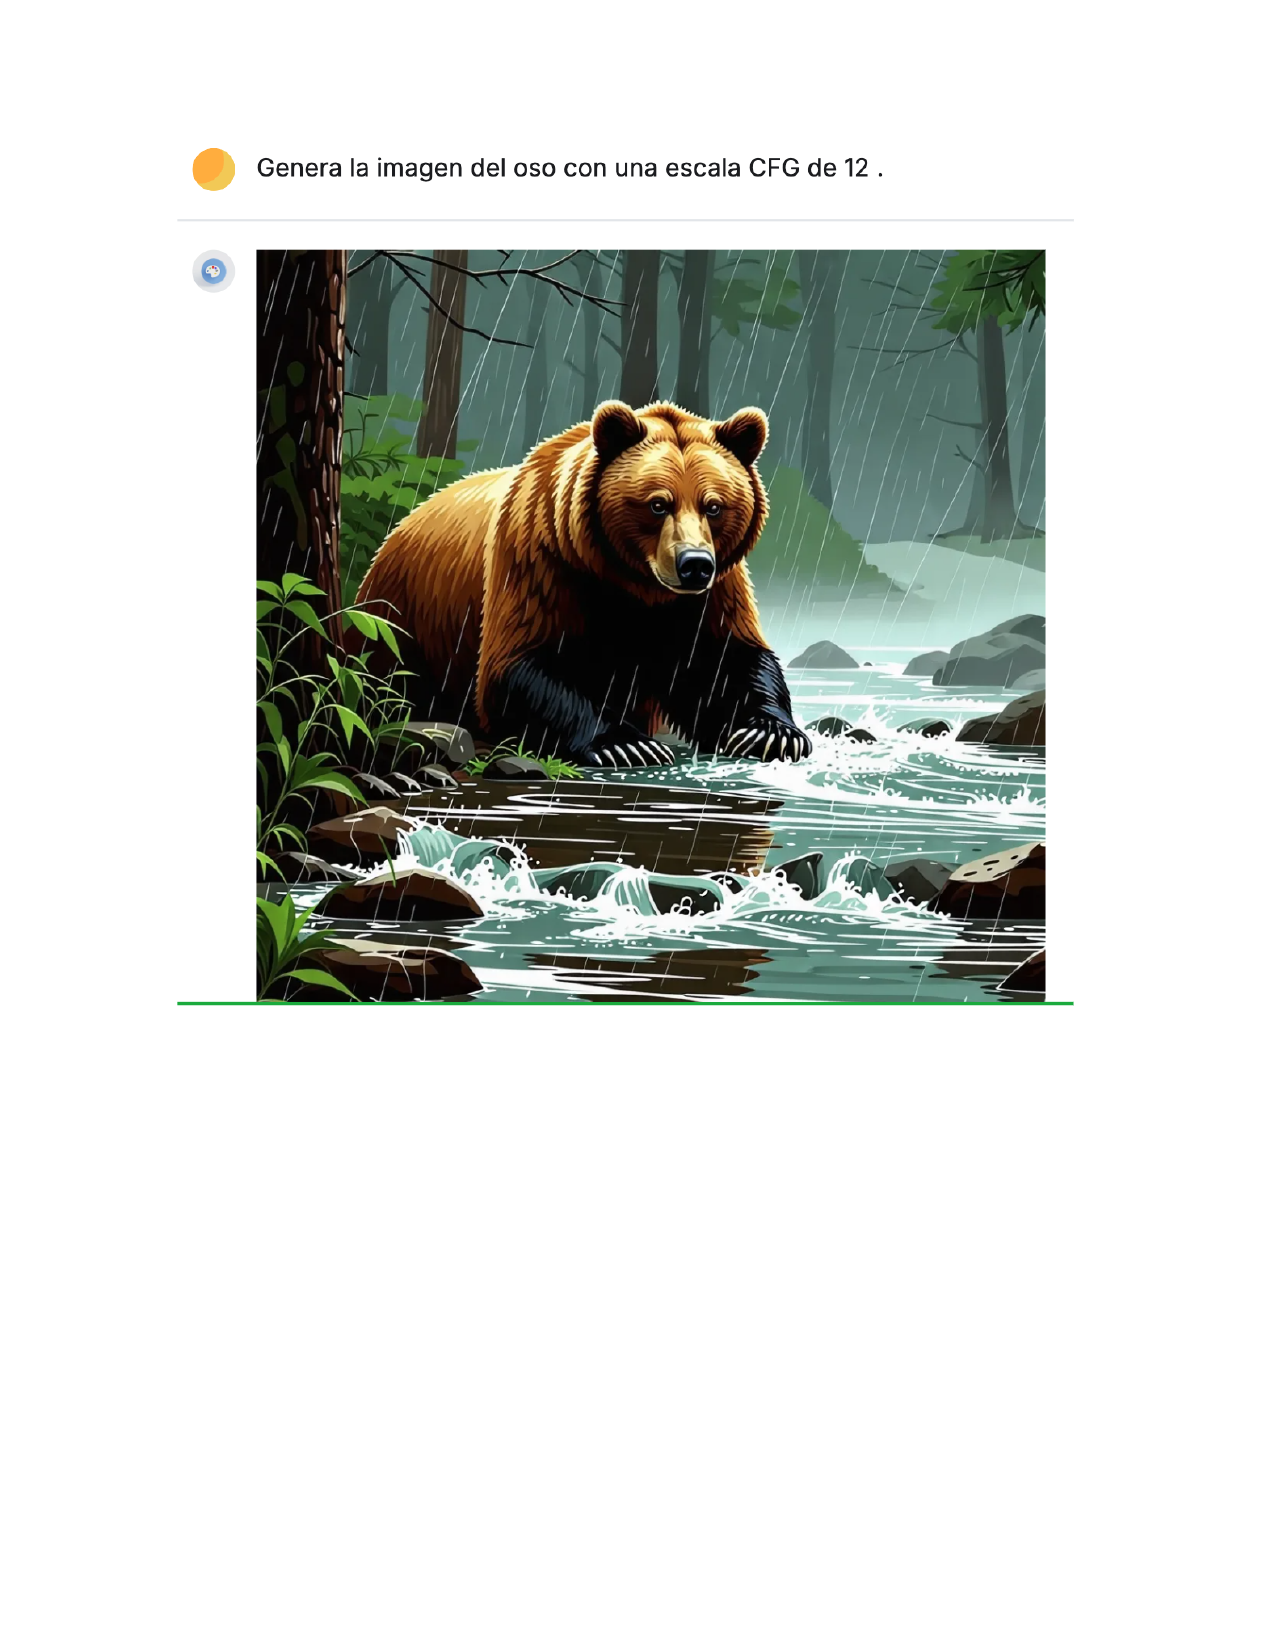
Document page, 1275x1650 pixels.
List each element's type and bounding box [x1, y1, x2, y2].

picture [177, 147, 1098, 1020]
